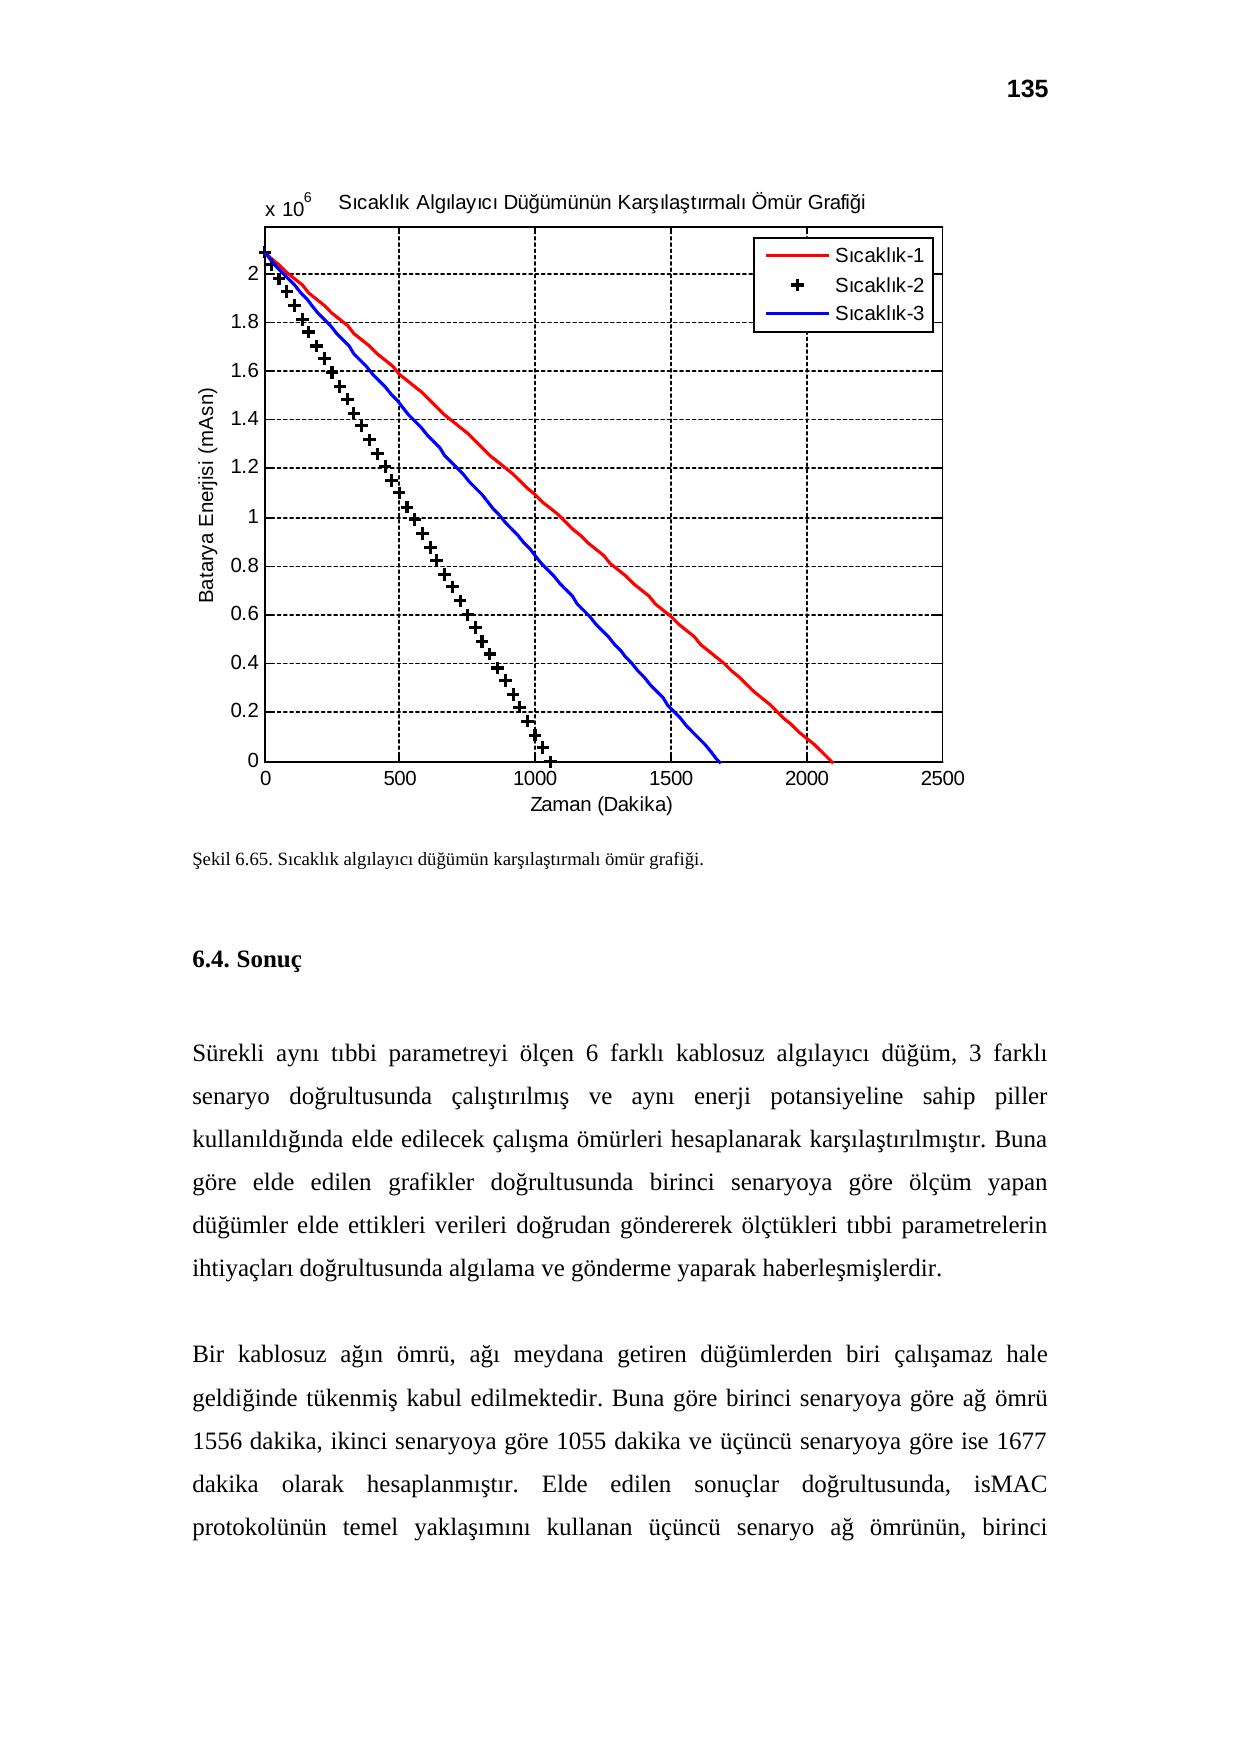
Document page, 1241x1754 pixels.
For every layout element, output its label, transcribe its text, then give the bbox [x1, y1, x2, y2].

text Sonuç [192, 944, 1048, 973]
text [192, 1339, 1048, 1541]
text Sürekli aynı tıbbi parametreyi ölçen 6 farklı kablosuz algılayıcı düğüm, 3 farklı senaryo doğrultusunda çalıştırılmış ve aynı enerji potansiyeline sahip piller kullanıldığında elde edilecek çalışma ömürleri hesaplanarak karşılaştırılmıştır. Buna göre elde edilen grafikler doğrultusunda birinci senaryoya göre ölçüm yapan düğümler elde ettikleri verileri doğrudan göndererek ölçtükleri tıbbi parametrelerin ihtiyaçları doğrultusunda algılama ve gönderme yaparak haberleşmişlerdir. [192, 1038, 1048, 1282]
